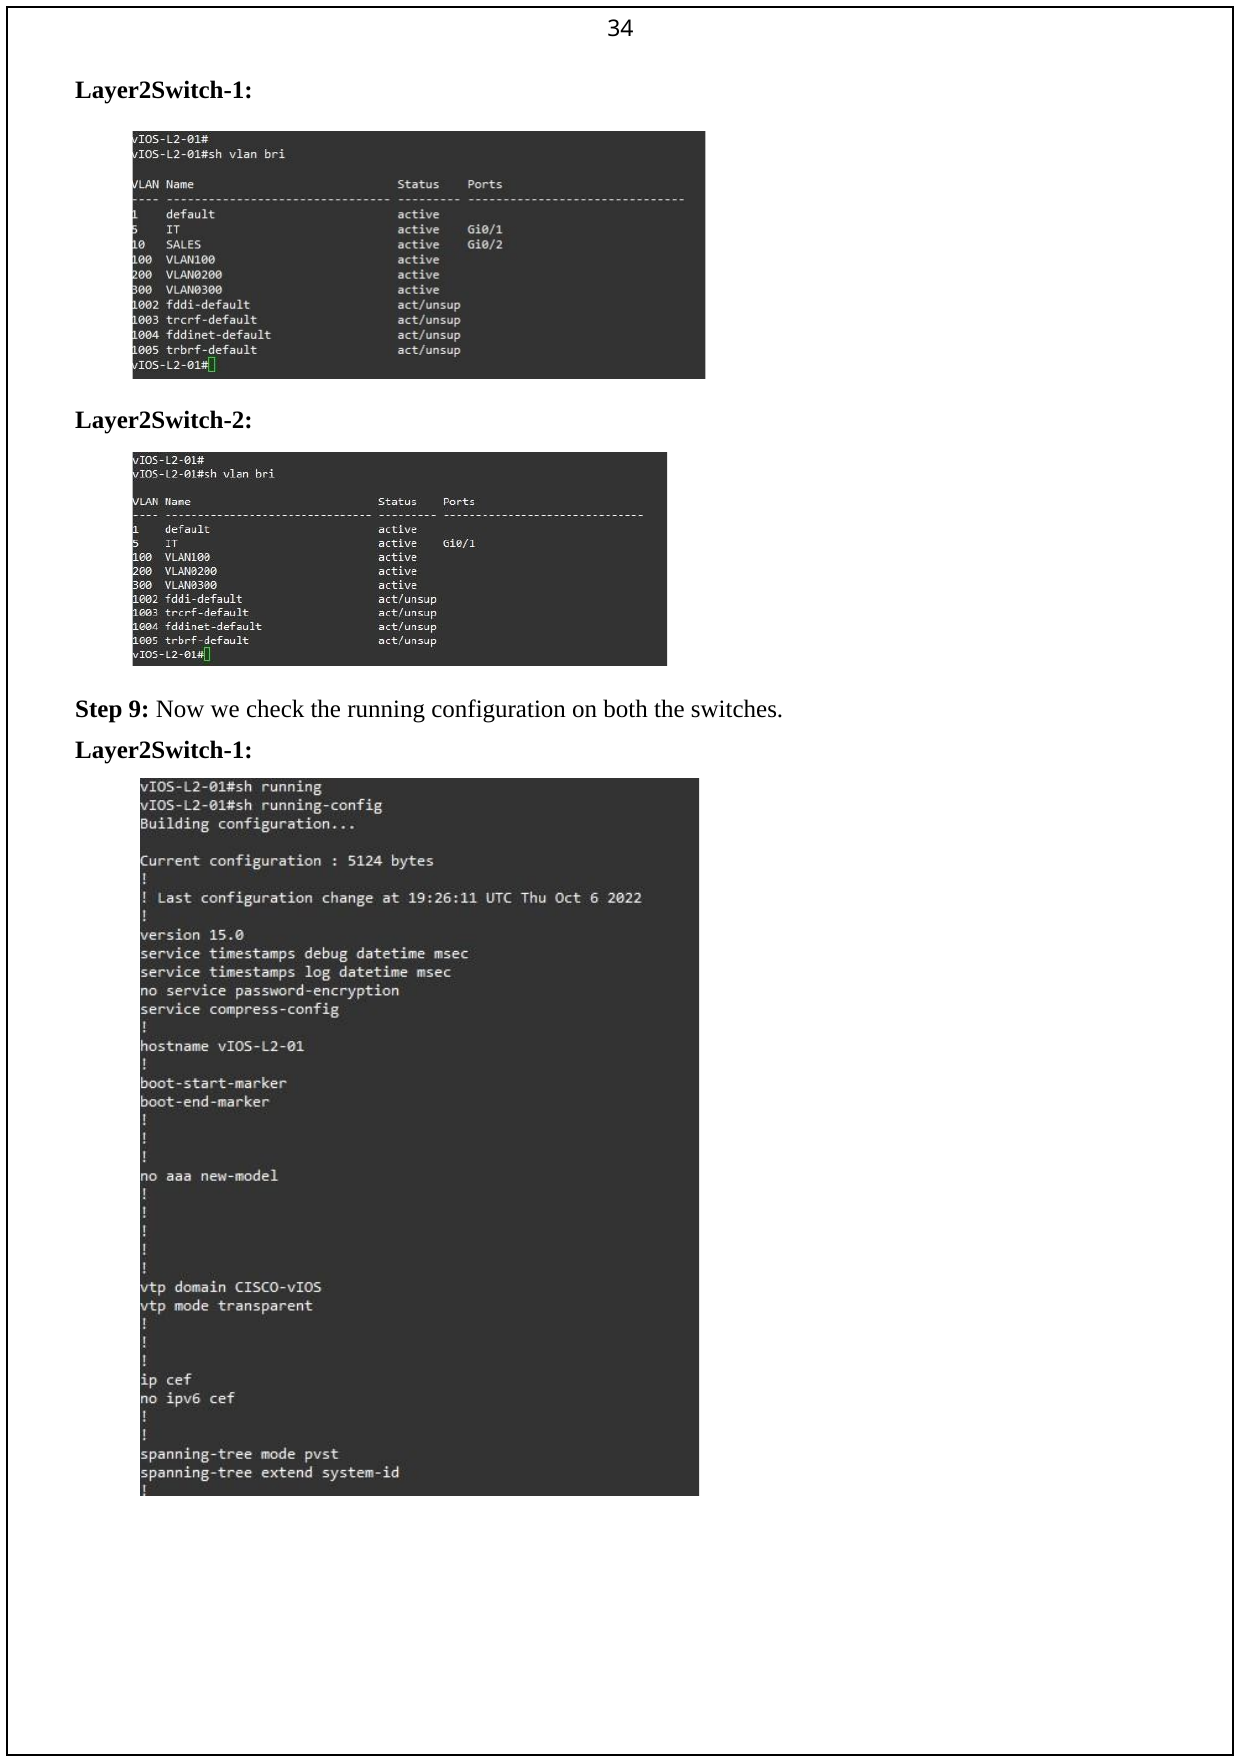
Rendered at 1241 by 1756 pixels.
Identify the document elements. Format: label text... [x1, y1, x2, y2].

picture [140, 778, 700, 1496]
text Layer2Switch-1: [75, 75, 1165, 104]
text Layer2Switch-2: [75, 405, 1165, 434]
text Step 9: Now we check the running configuration on both the switches. [75, 694, 1165, 722]
text Layer2Switch-1: [75, 735, 1165, 764]
picture [132, 452, 668, 666]
picture [132, 131, 706, 379]
